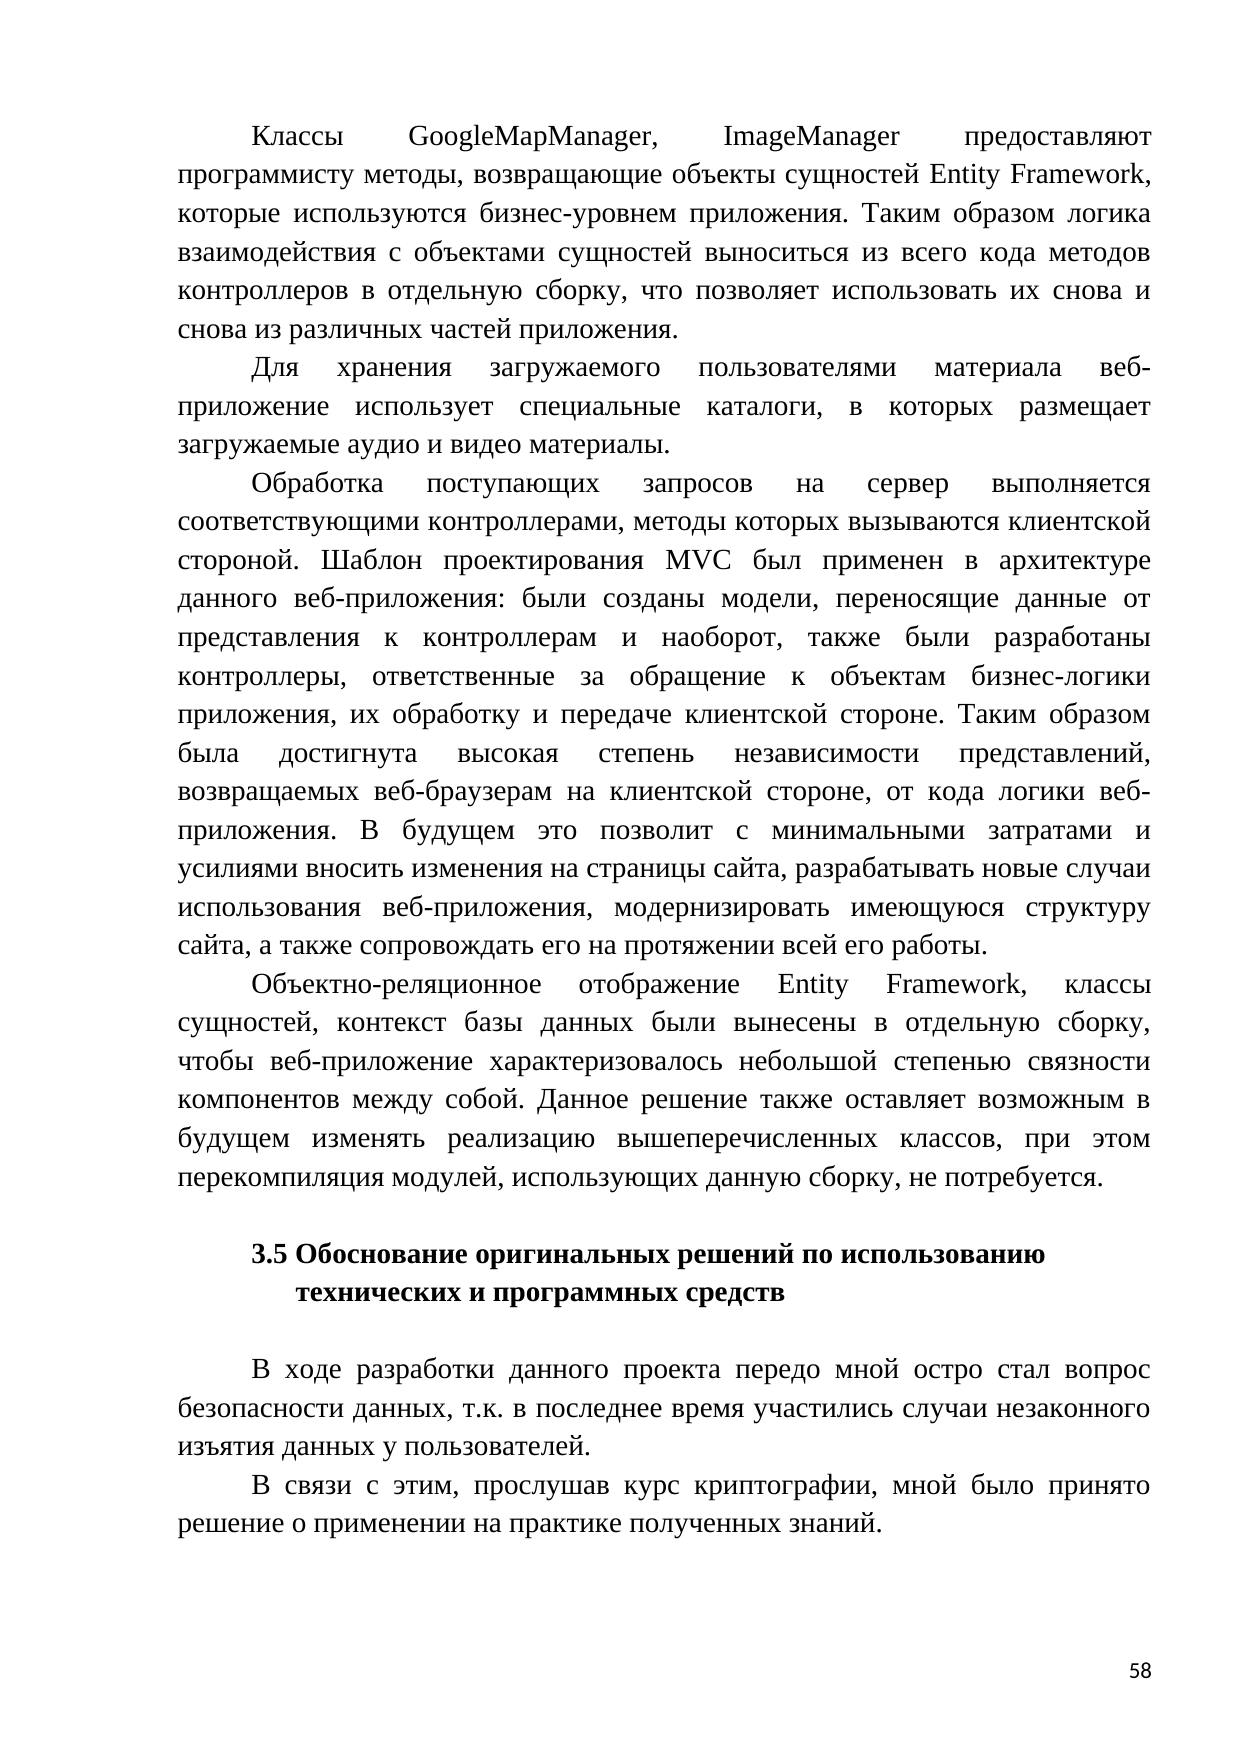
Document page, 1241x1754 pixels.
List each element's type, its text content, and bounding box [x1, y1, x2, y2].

text Обработка поступающих запросов на сервер выполняется соответствующими контроллерами, методы которых вызываются клиентской стороной. Шаблон проектирования MVC был применен в архитектуре данного веб-приложения: были созданы модели, переносящие данные от представления к контроллерам и наоборот, также были разработаны контроллеры, ответственные за обращение к объектам бизнес-логики приложения, их обработку и передаче клиентской стороне. Таким образом была достигнута высокая степень независимости представлений, возвращаемых веб-браузерам на клиентской стороне, от кода логики веб-приложения. В будущем это позволит с минимальными затратами и усилиями вносить изменения на страницы сайта, разрабатывать новые случаи использования веб-приложения, модернизировать имеющуюся структуру сайта, а также сопровождать его на протяжении всей его работы. [177, 465, 1152, 961]
text Объектно-реляционное отображение Entity Framework, классы сущностей, контекст базы данных были вынесены в отдельную сборку, чтобы веб-приложение характеризовалось небольшой степенью связности компонентов между собой. Данное решение также оставляет возможным в будущем изменять реализацию вышеперечисленных классов, при этом перекомпиляция модулей, использующих данную сборку, не потребуется. [177, 966, 1152, 1192]
text Классы GoogleMapManager, ImageManager предоставляют программисту методы, возвращающие объекты сущностей Entity Framework, которые используются бизнес-уровнем приложения. Таким образом логика взаимодействия с объектами сущностей выноситься из всего кода методов контроллеров в отдельную сборку, что позволяет использовать их снова и снова из различных частей приложения. [177, 118, 1152, 344]
text Для хранения загружаемого пользователями материала веб-приложение использует специальные каталоги, в которых размещает загружаемые аудио и видео материалы. [177, 349, 1152, 460]
text 3.5 Обоснование оригинальных решений по использованию технических и программных средств [251, 1236, 1152, 1308]
text В связи с этим, прослушав курс криптографии, мной было принято решение о применении на практике полученных знаний. [177, 1467, 1152, 1539]
text В ходе разработки данного проекта передо мной остро стал вопрос безопасности данных, т.к. в последнее время участились случаи незаконного изъятия данных у пользователей. [177, 1351, 1152, 1462]
